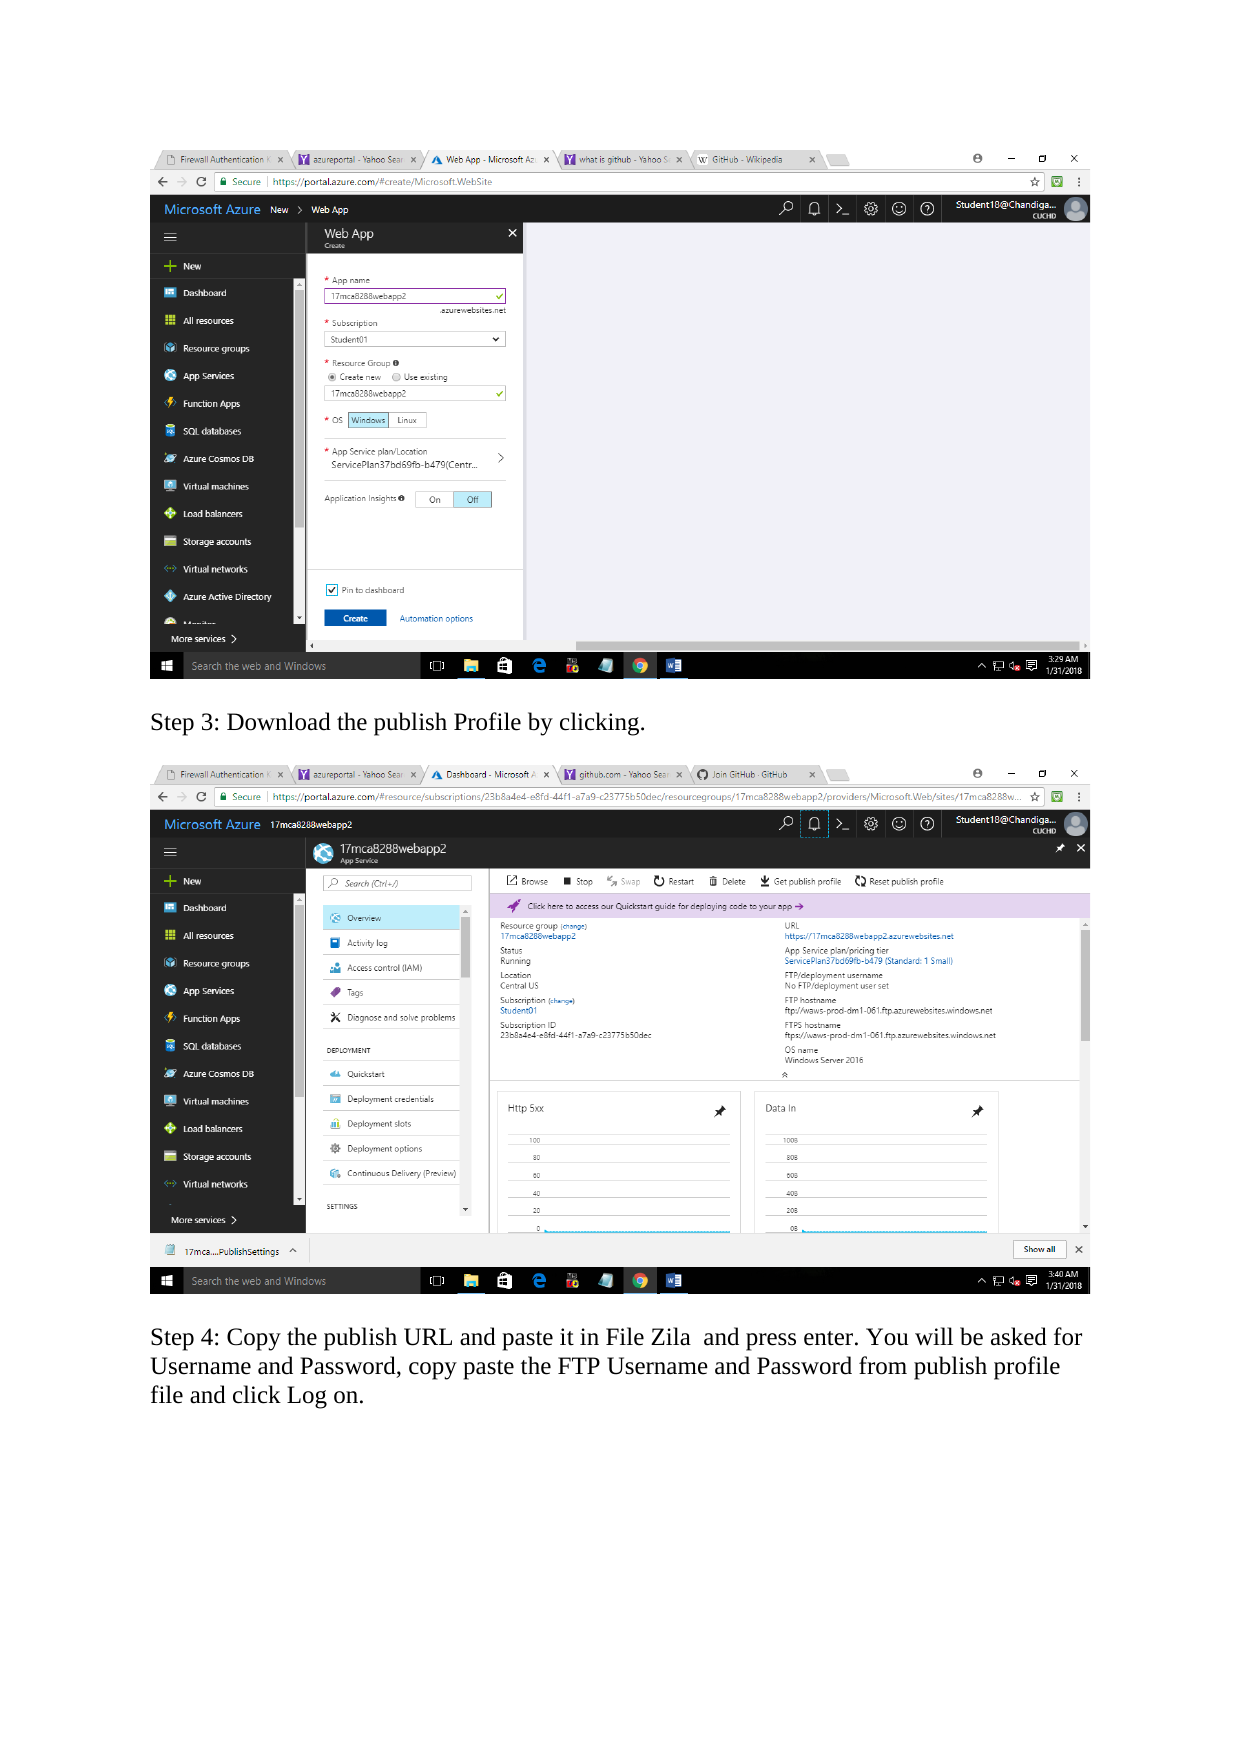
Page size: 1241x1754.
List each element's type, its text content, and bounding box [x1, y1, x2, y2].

picture [150, 150, 1091, 679]
text Step 3: Download the publish Profile by clicking. [150, 707, 1090, 736]
text Step 4: Copy the publish URL and paste it in File Zila and press enter. You will be asked for Username and Password, copy paste the FTP Username and Password from publish profile file and click Log on. [150, 1322, 1090, 1408]
picture [150, 765, 1091, 1294]
